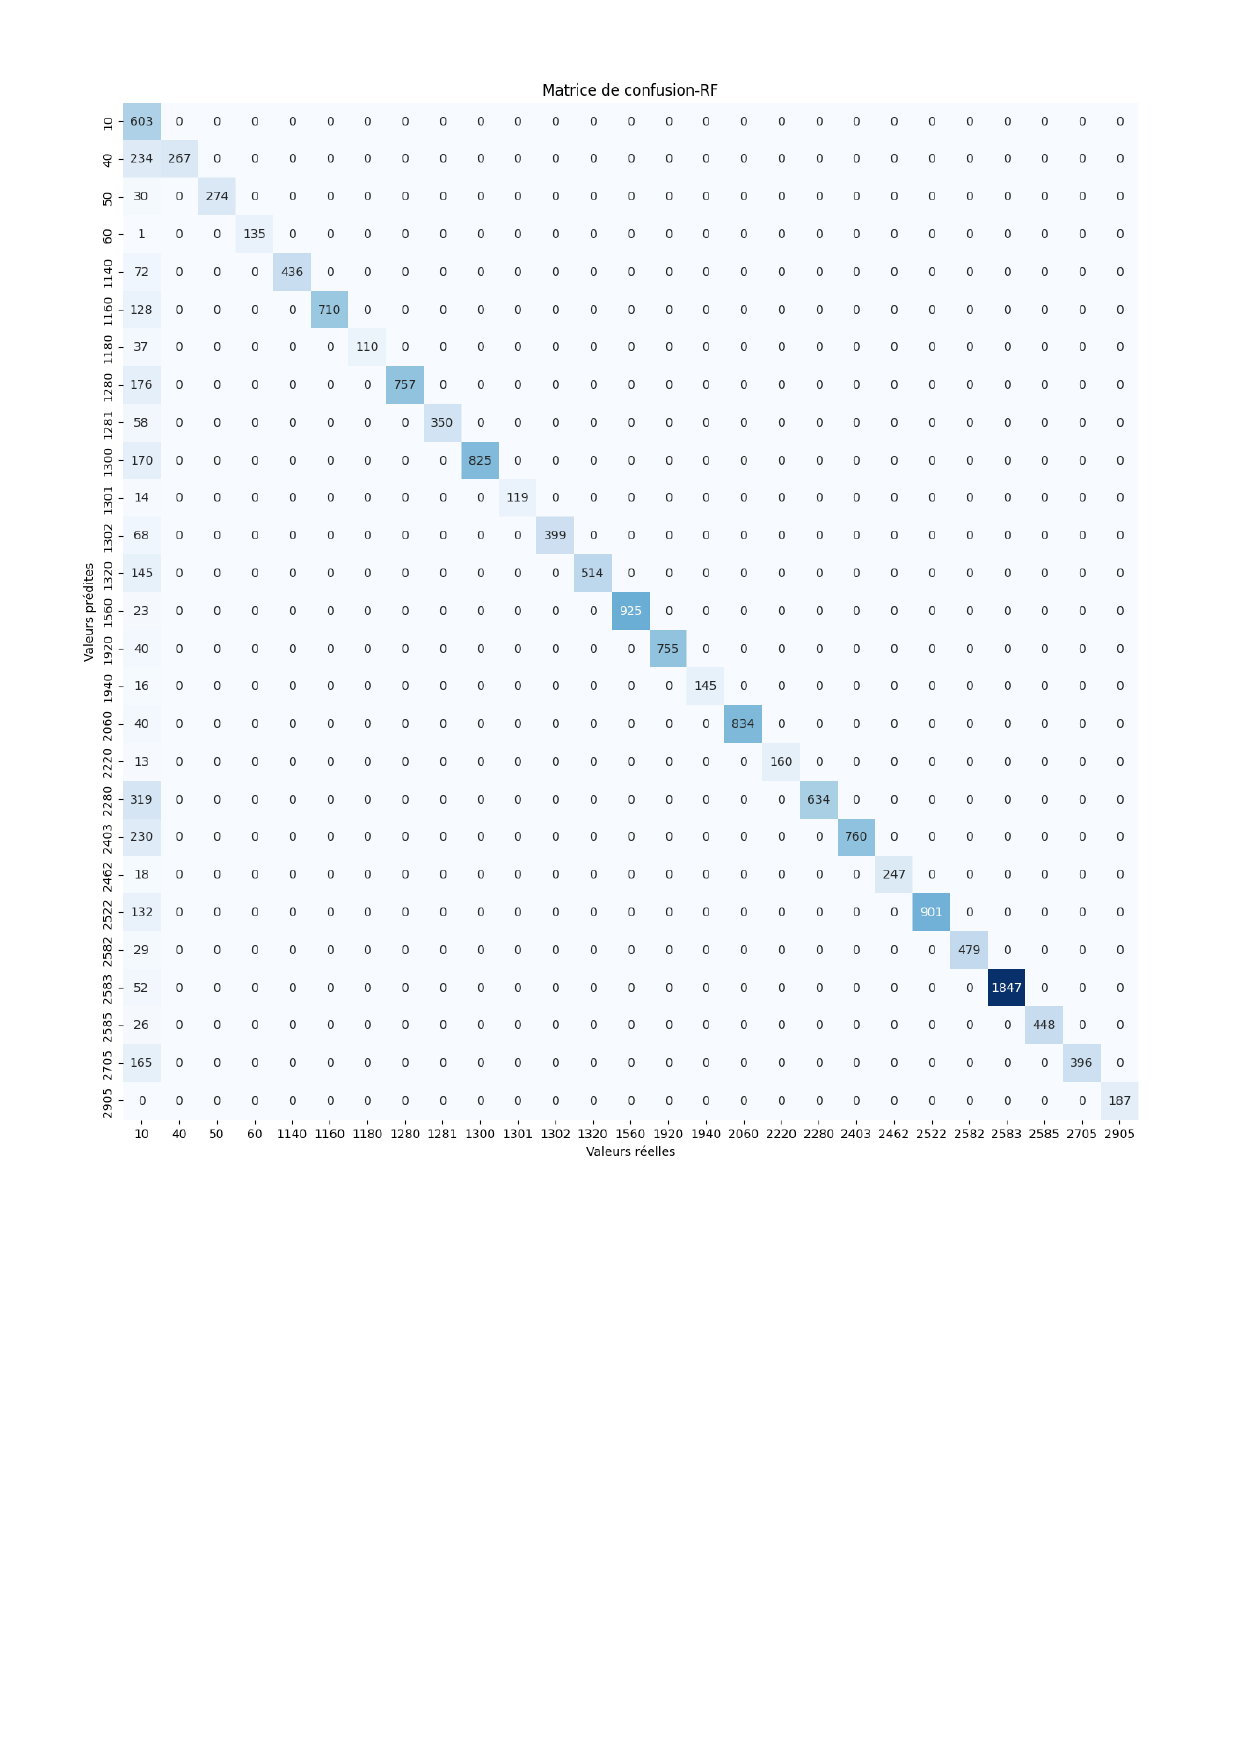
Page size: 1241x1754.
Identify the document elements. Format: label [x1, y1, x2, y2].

picture [75, 75, 1146, 1166]
